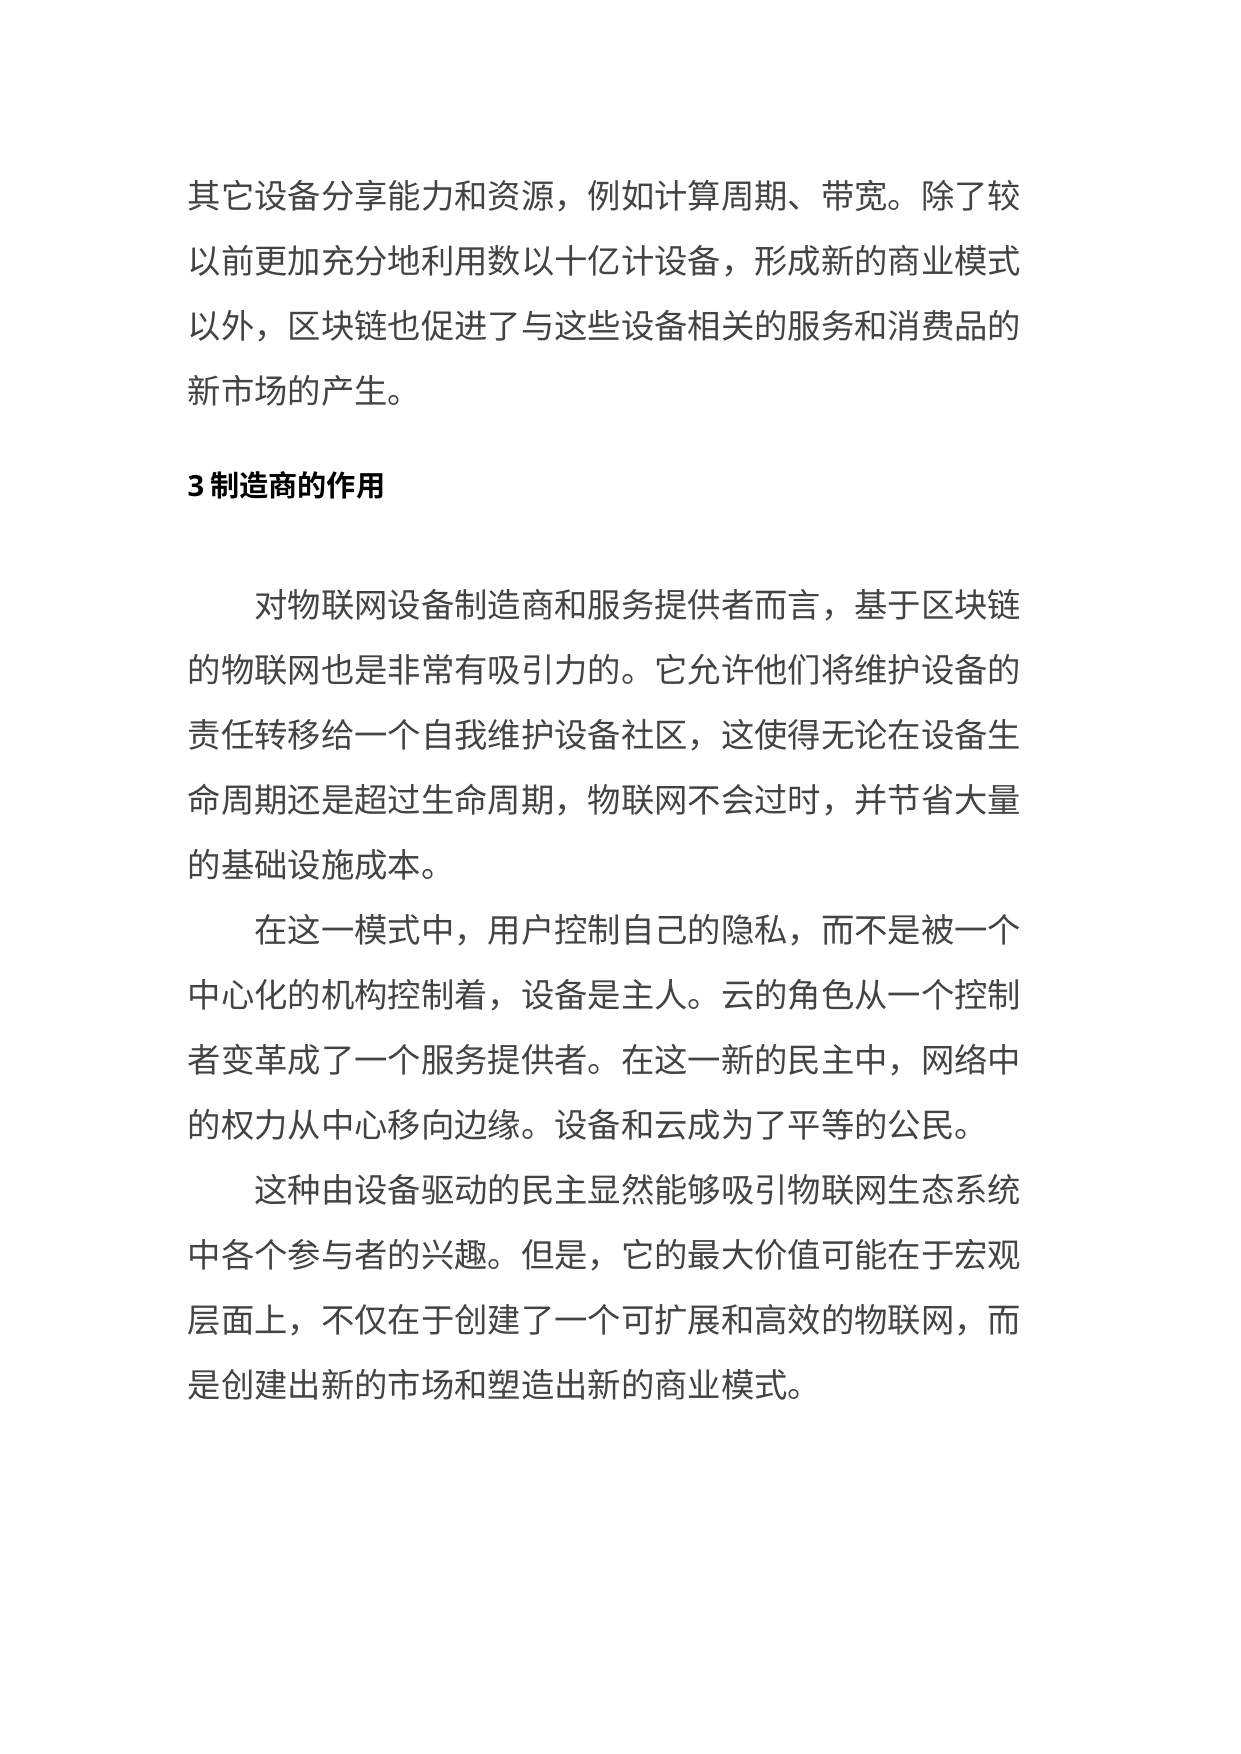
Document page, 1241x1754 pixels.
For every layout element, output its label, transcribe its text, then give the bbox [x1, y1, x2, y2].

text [187, 162, 1053, 422]
text 这种由设备驱动的民主显然能够吸引物联网生态系统中各个参与者的兴趣。但是，它的最大价值可能在于宏观层面上，不仅在于创建了一个可扩展和高效的物联网，而是创建出新的市场和塑造出新的商业模式。 [187, 1155, 1053, 1415]
subtitle 3制造商的作用 [187, 451, 1053, 516]
text 对物联网设备制造商和服务提供者而言，基于区块链的物联网也是非常有吸引力的。它允许他们将维护设备的责任转移给一个自我维护设备社区，这使得无论在设备生命周期还是超过生命周期，物联网不会过时，并节省大量的基础设施成本。 [187, 570, 1053, 895]
text 在这一模式中，用户控制自己的隐私，而不是被一个中心化的机构控制着，设备是主人。云的角色从一个控制者变革成了一个服务提供者。在这一新的民主中，网络中的权力从中心移向边缘。设备和云成为了平等的公民。 [187, 895, 1053, 1155]
